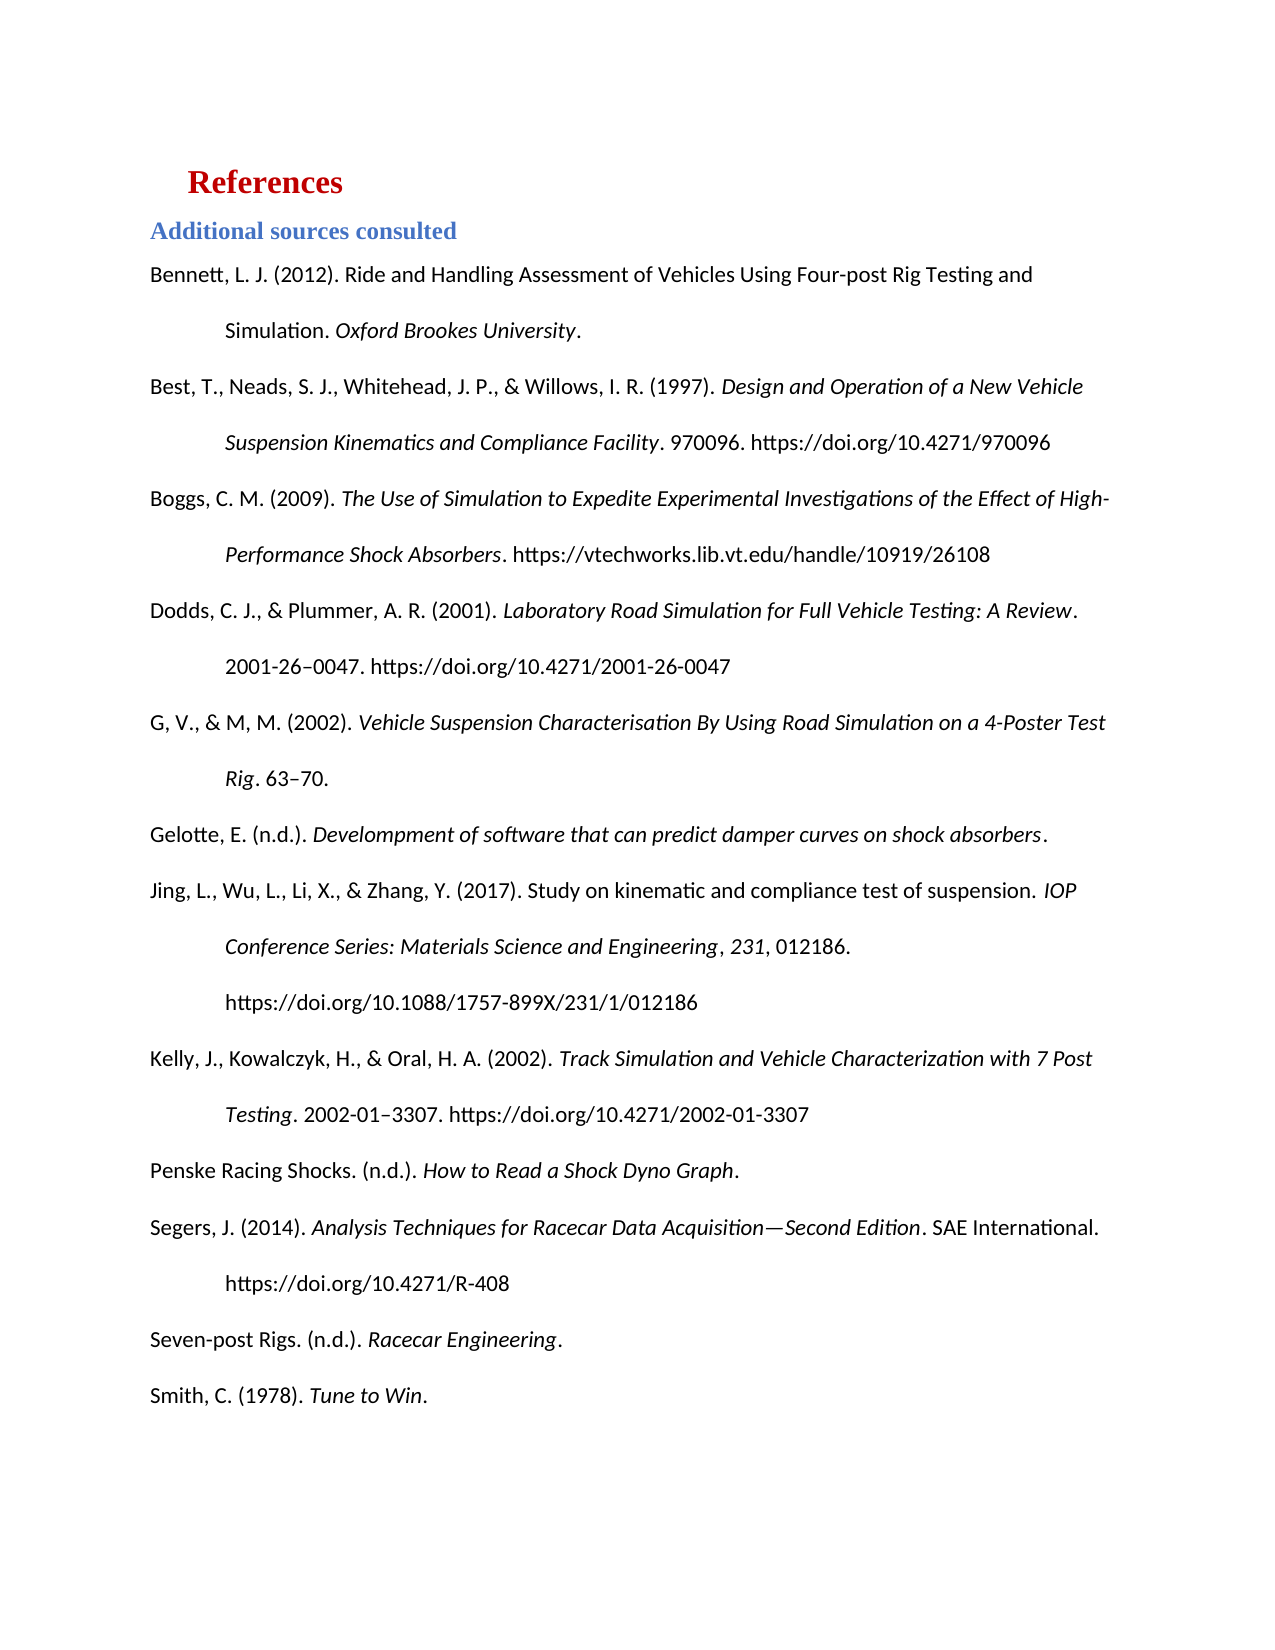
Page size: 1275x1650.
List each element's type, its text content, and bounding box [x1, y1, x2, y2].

text G, V., & M, M. (2002). Vehicle Suspension Characterisation By Using Road Simulation on a 4-Poster Test Rig. 63–70. [150, 708, 1125, 792]
text Bennett, L. J. (2012). Ride and Handling Assessment of Vehicles Using Four-post Rig Testing and Simulation. Oxford Brookes University. [150, 260, 1125, 344]
text Dodds, C. J., & Plummer, A. R. (2001). Laboratory Road Simulation for Full Vehicle Testing: A Review. 2001-26–0047. https://doi.org/10.4271/2001-26-0047 [150, 596, 1125, 680]
text Jing, L., Wu, L., Li, X., & Zhang, Y. (2017). Study on kinematic and compliance test of suspension. IOP Conference Series: Materials Science and Engineering, 231, 012186. https://doi.org/10.1088/1757-899X/231/1/012186 [150, 876, 1125, 1016]
text Segers, J. (2014). Analysis Techniques for Racecar Data Acquisition—Second Edition. SAE International. https://doi.org/10.4271/R-408 [150, 1213, 1125, 1297]
text Boggs, C. M. (2009). The Use of Simulation to Expedite Experimental Investigations of the Effect of High-Performance Shock Absorbers. https://vtechworks.lib.vt.edu/handle/10919/26108 [150, 484, 1125, 568]
subtitle Additional sources consulted [150, 216, 1125, 245]
subtitle References [187, 162, 1125, 201]
text Kelly, J., Kowalczyk, H., & Oral, H. A. (2002). Track Simulation and Vehicle Characterization with 7 Post Testing. 2002-01–3307. https://doi.org/10.4271/2002-01-3307 [150, 1044, 1125, 1128]
text Seven-post Rigs. (n.d.). Racecar Engineering. [150, 1325, 1125, 1353]
text Gelotte, E. (n.d.). Develompment of software that can predict damper curves on shock absorbers. [150, 820, 1125, 848]
text Penske Racing Shocks. (n.d.). How to Read a Shock Dyno Graph. [150, 1157, 1125, 1184]
text Smith, C. (1978). Tune to Win. [150, 1381, 1125, 1409]
text Best, T., Neads, S. J., Whitehead, J. P., & Willows, I. R. (1997). Design and Operation of a New Vehicle Suspension Kinematics and Compliance Facility. 970096. https://doi.org/10.4271/970096 [150, 372, 1125, 456]
